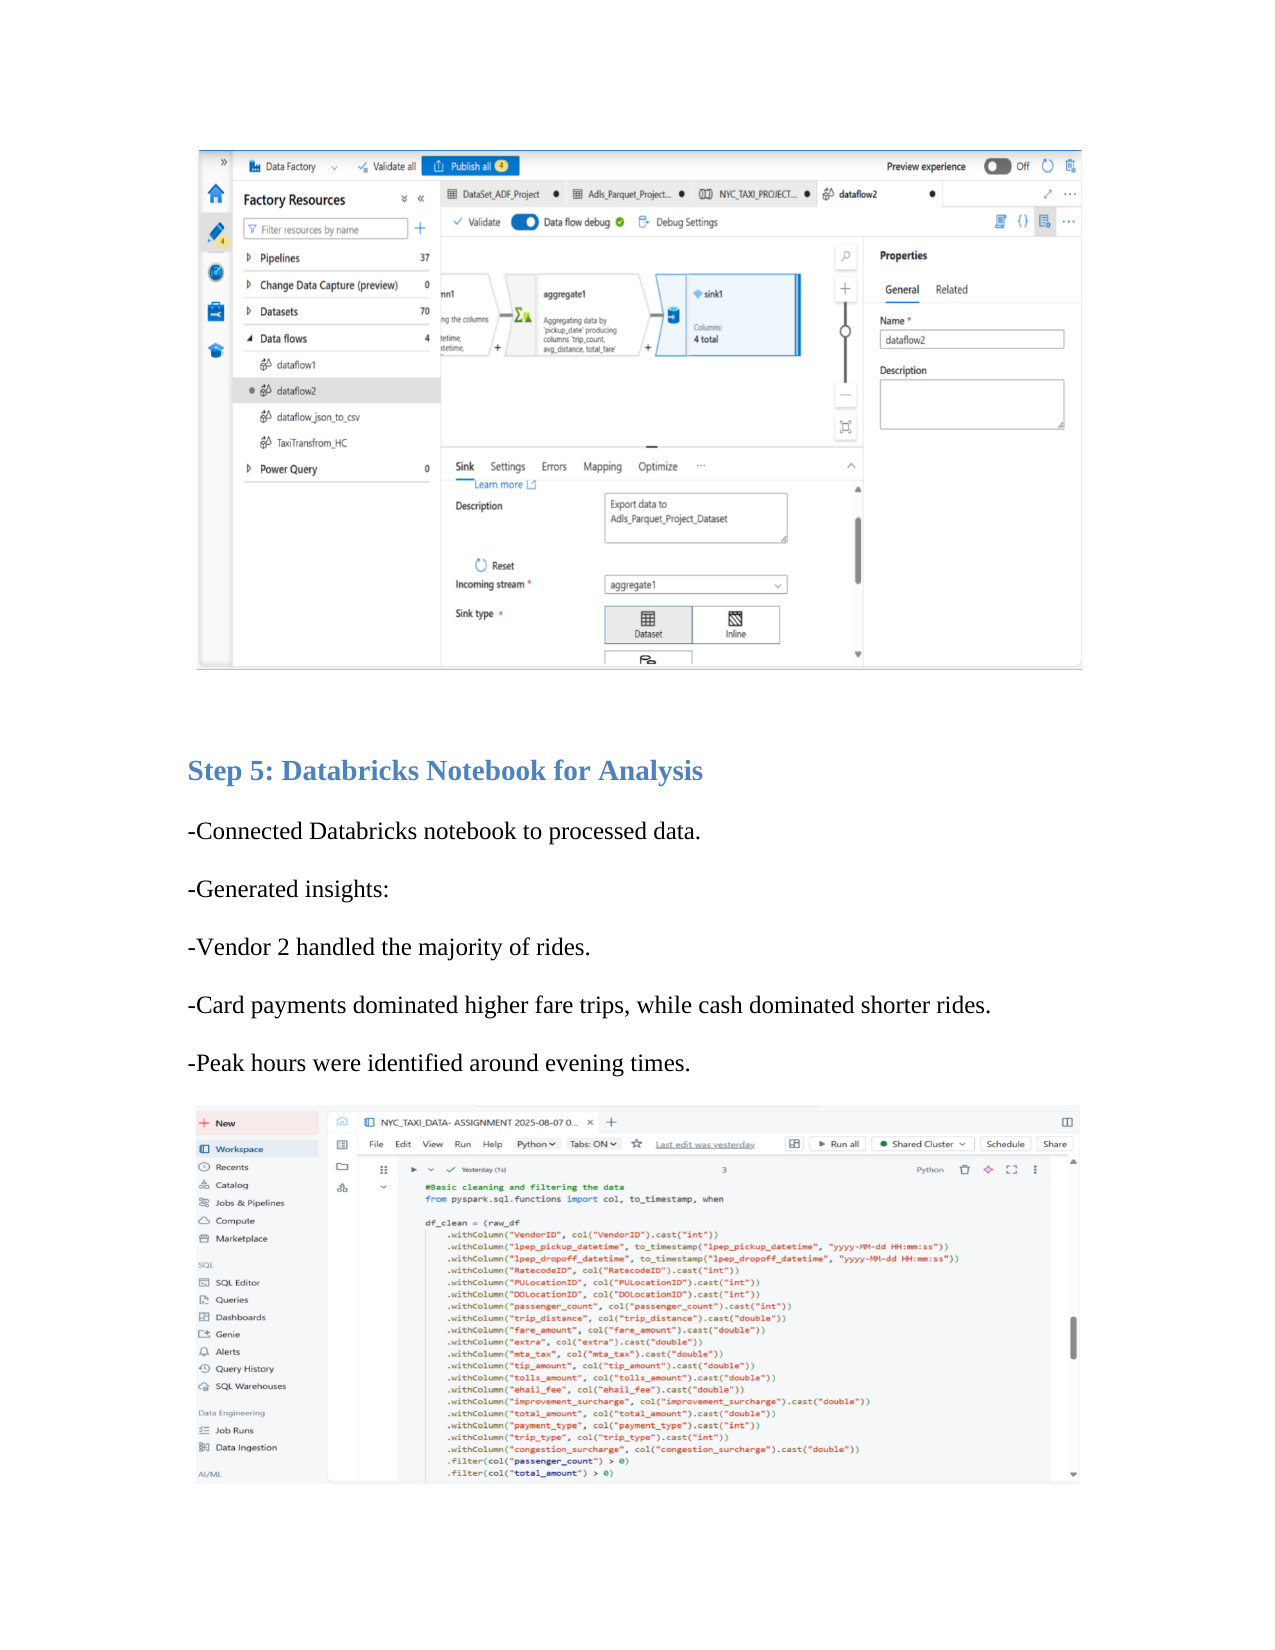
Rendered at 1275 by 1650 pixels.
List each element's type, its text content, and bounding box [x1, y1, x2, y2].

text -Generated insights: [187, 874, 1087, 903]
picture [187, 150, 1087, 670]
text -Peak hours were identified around evening times. [187, 1048, 1087, 1076]
text -Vendor 2 handled the majority of rides. [187, 932, 1087, 961]
picture [187, 1105, 1081, 1484]
text Step 5: Databricks Notebook for Analysis [187, 753, 1087, 787]
text -Connected Databricks notebook to processed data. [187, 816, 1087, 845]
text -Card payments dominated higher fare trips, while cash dominated shorter rides. [187, 990, 1087, 1018]
